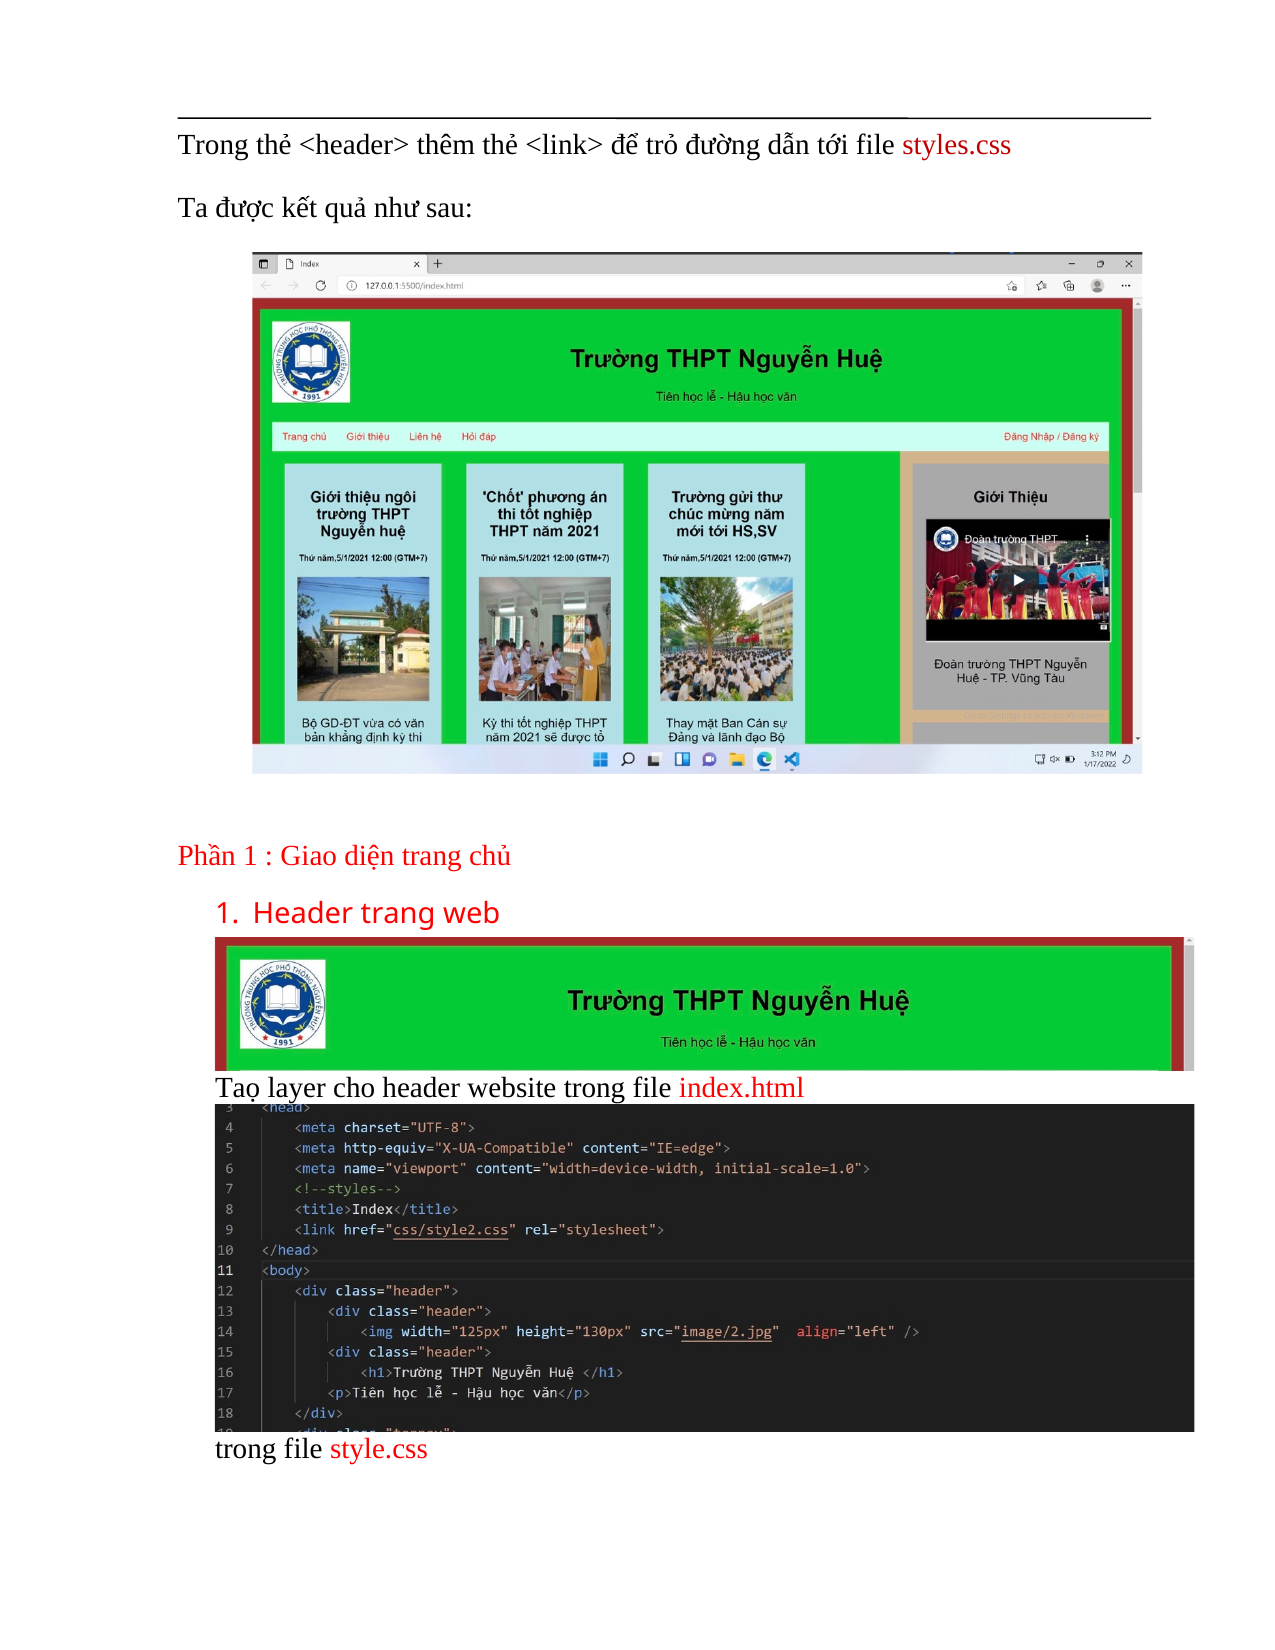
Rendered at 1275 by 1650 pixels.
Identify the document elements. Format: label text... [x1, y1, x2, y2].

text Taọ layer cho header website trong file index.html [215, 1071, 1157, 1104]
text Ta được kết quả như sau: [177, 190, 1157, 223]
list Header trang web [215, 892, 1157, 932]
picture [214, 1104, 1195, 1432]
text Trong thẻ <header> thêm thẻ <link> để trỏ đường dẫn tới file styles.css [177, 127, 1157, 161]
picture [214, 937, 1195, 1071]
picture [252, 252, 1143, 774]
text Phần 1 : Giao diện trang chủ [177, 838, 1157, 871]
text trong file style.css [215, 1432, 1157, 1465]
